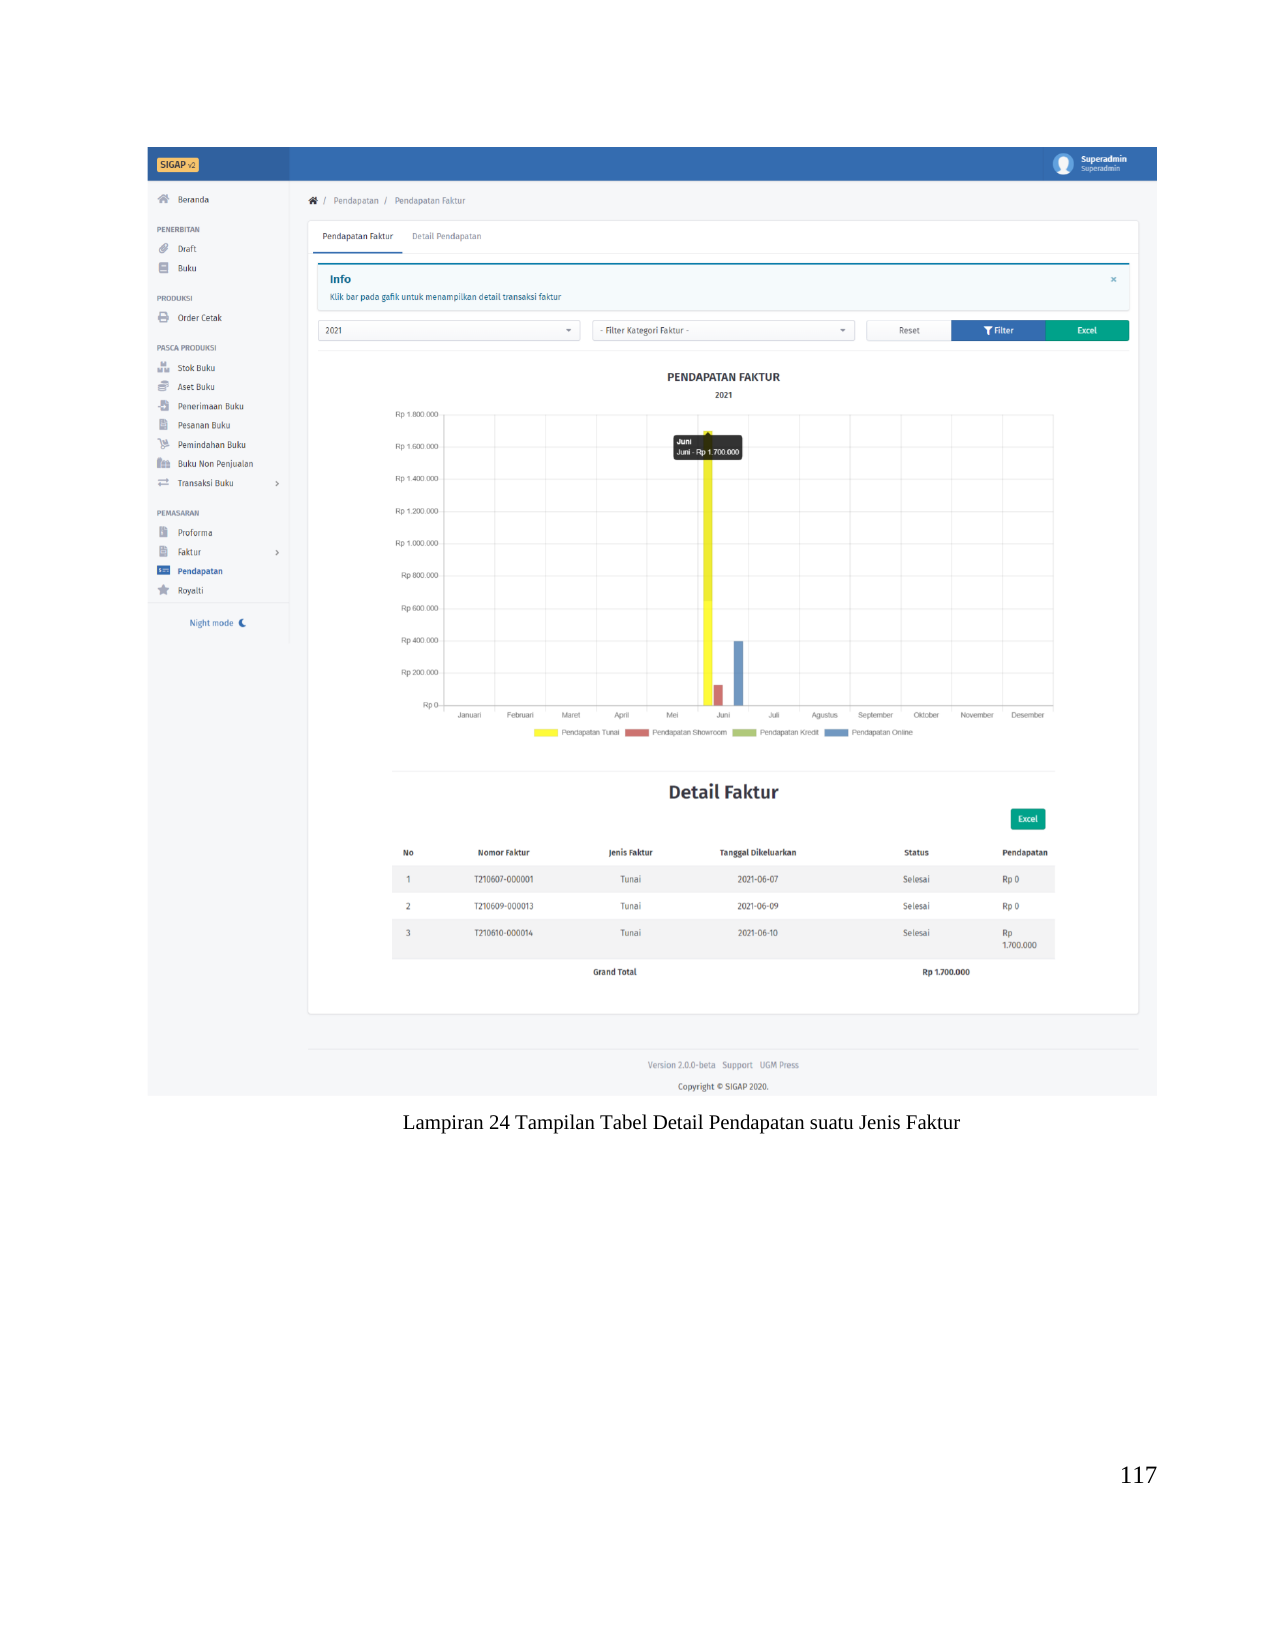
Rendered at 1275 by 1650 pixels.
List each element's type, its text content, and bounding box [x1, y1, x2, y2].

text Lampiran 24 Tampilan Tabel Detail Pendapatan suatu Jenis Faktur [148, 1110, 1157, 1134]
picture [147, 147, 1157, 1096]
